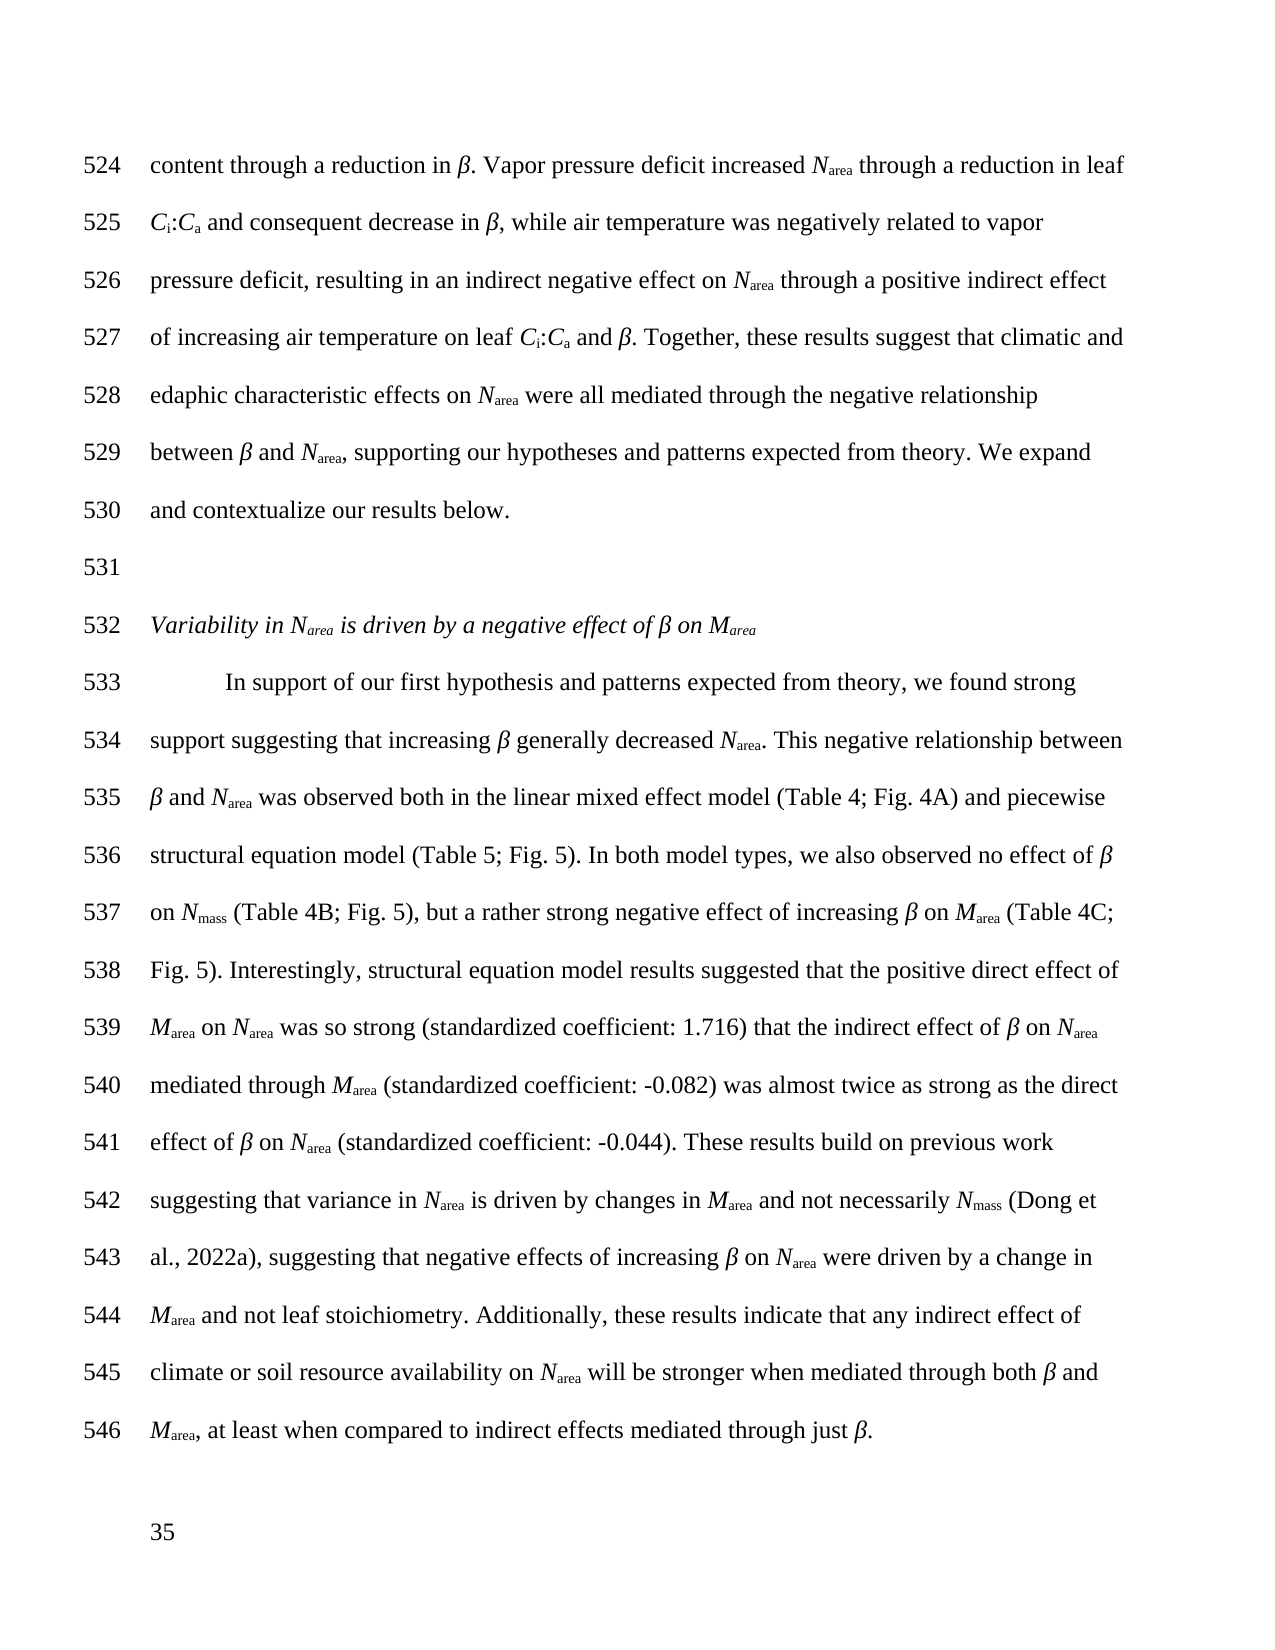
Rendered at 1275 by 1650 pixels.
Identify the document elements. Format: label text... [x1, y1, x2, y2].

text In support of our first hypothesis and patterns expected from theory, we found strong support suggesting that increasing β generally decreased Narea. This negative relationship between β and Narea was observed both in the linear mixed effect model (Table 4; Fig. 4A) and piecewise structural equation model (Table 5; Fig. 5). In both model types, we also observed no effect of β on Nmass (Table 4B; Fig. 5), but a rather strong negative effect of increasing β on Marea (Table 4C; Fig. 5). Interestingly, structural equation model results suggested that the positive direct effect of Marea on Narea was so strong (standardized coefficient: 1.716) that the indirect effect of β on Narea mediated through Marea (standardized coefficient: -0.082) was almost twice as strong as the direct effect of β on Narea (standardized coefficient: -0.044). These results build on previous work suggesting that variance in Narea is driven by changes in Marea and not necessarily Nmass (Dong et al., 2022a), suggesting that negative effects of increasing β on Narea were driven by a change in Marea and not leaf stoichiometry. Additionally, these results indicate that any indirect effect of climate or soil resource availability on Narea will be stronger when mediated through both β and Marea, at least when compared to indirect effects mediated through just β. [150, 667, 1125, 1444]
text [150, 150, 1125, 524]
text Variability in Narea is driven by a negative effect of β on Marea [150, 610, 1125, 639]
